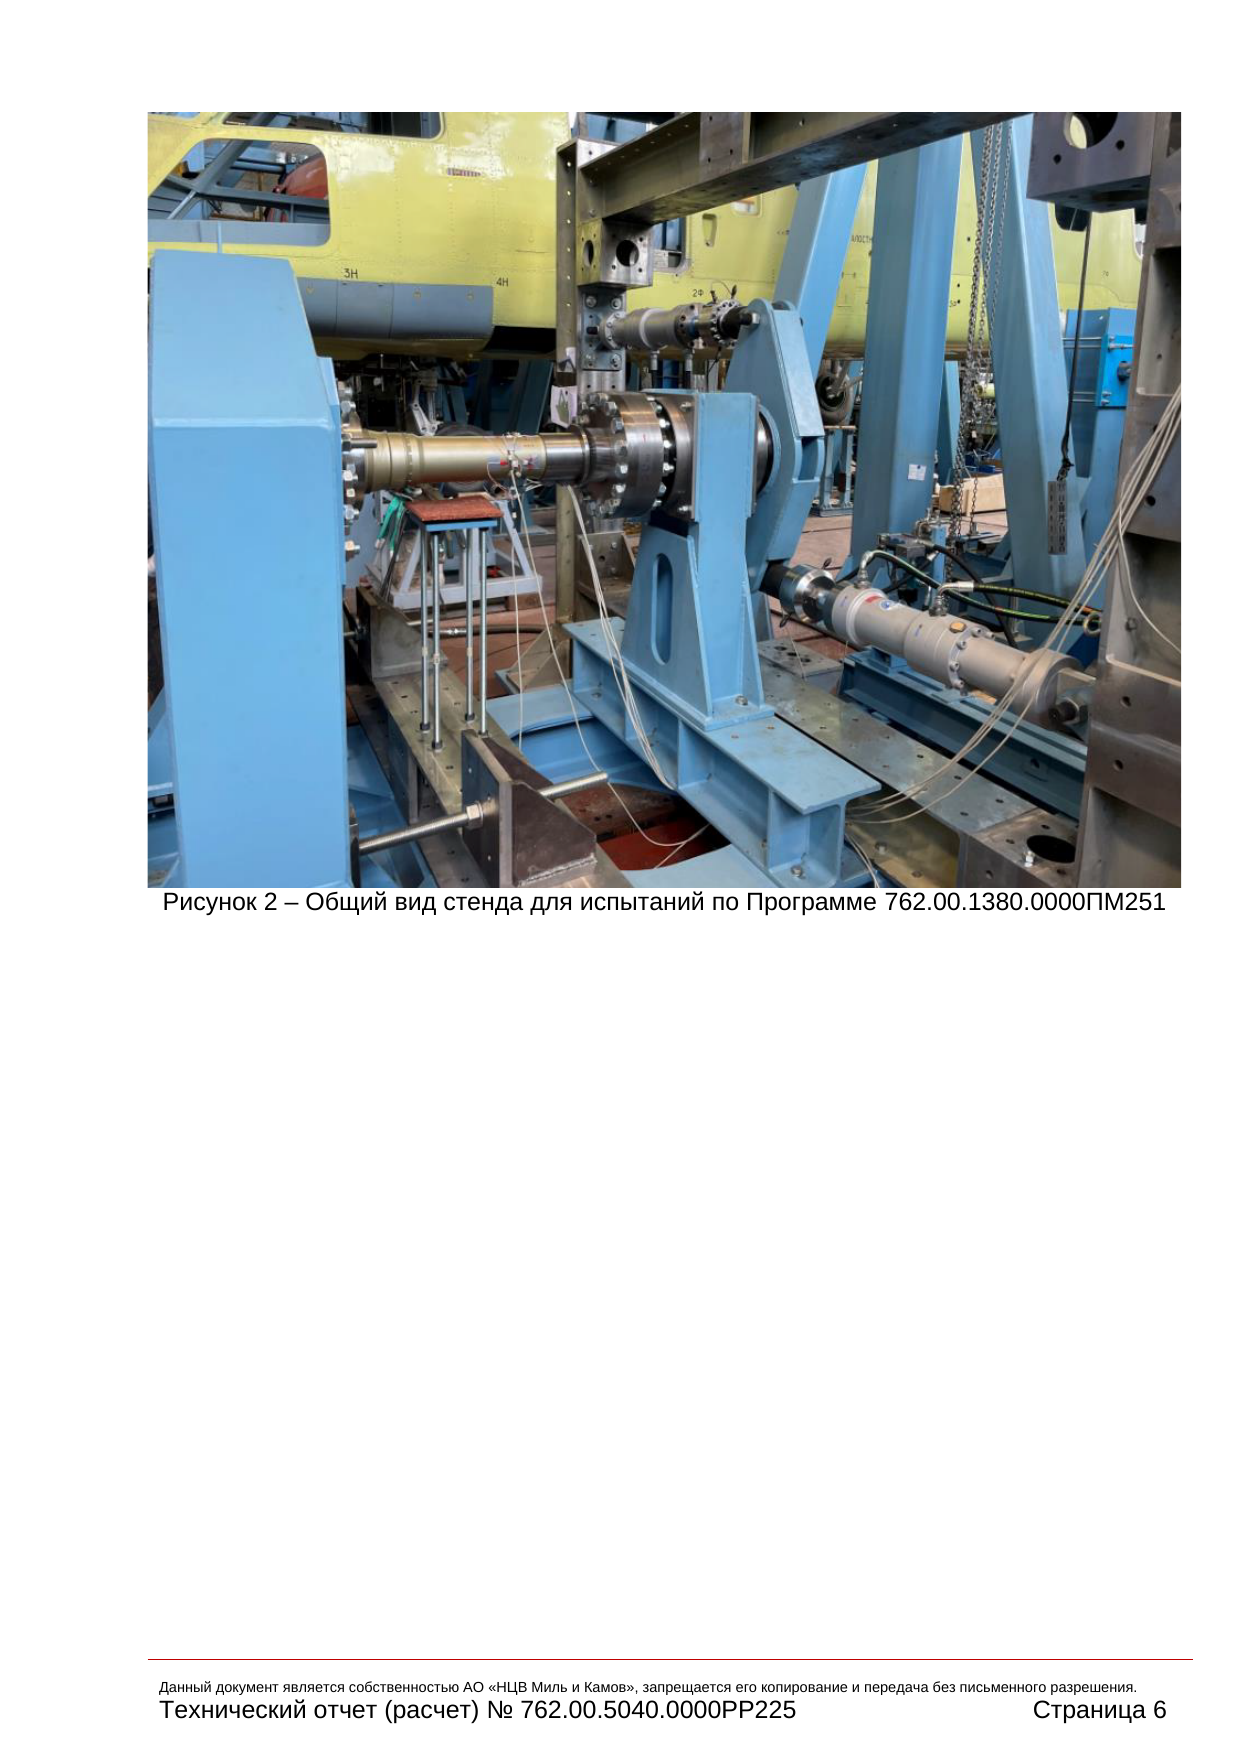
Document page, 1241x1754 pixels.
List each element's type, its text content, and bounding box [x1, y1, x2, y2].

text Рисунок 2 – Общий вид стенда для испытаний по Программе 762.00.1380.0000ПМ251 [148, 888, 1181, 916]
